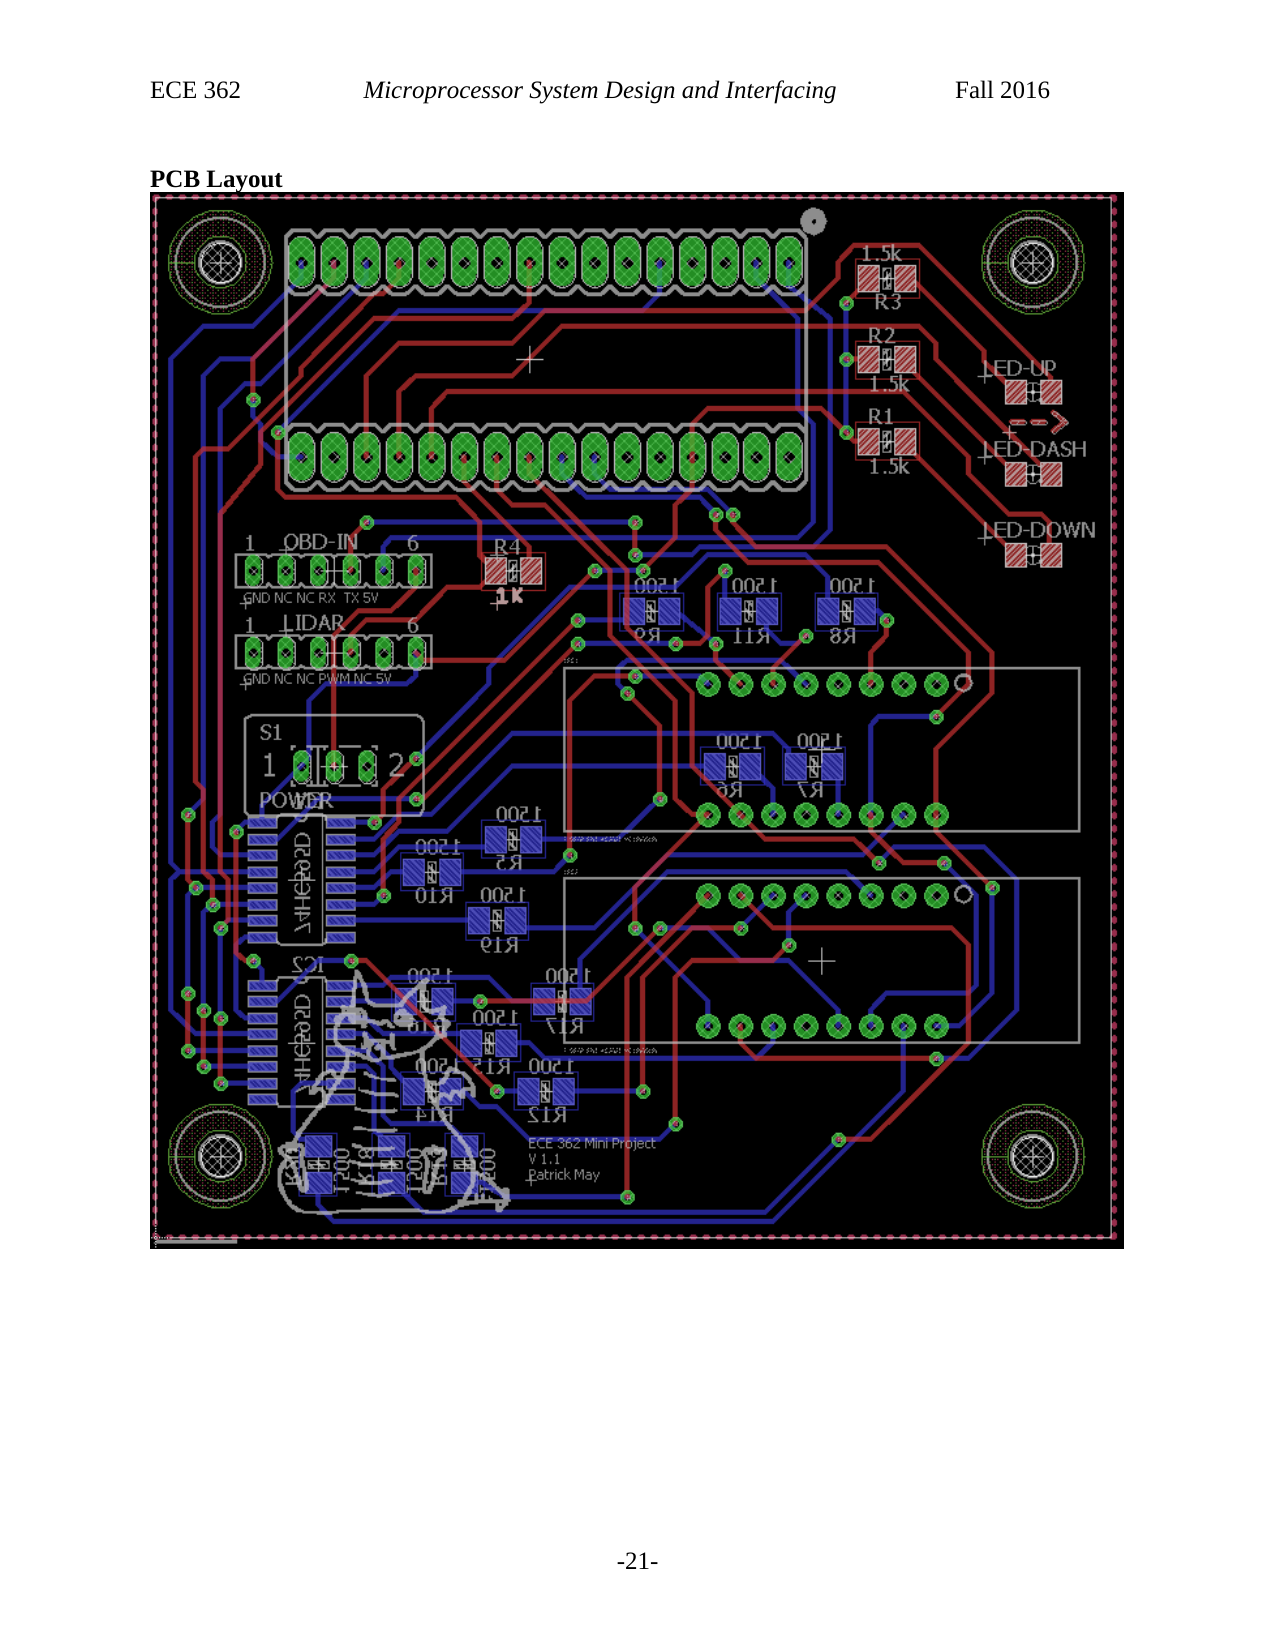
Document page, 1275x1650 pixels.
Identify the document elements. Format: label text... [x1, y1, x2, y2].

text PCB Layout [150, 164, 1125, 192]
picture [150, 192, 1124, 1249]
